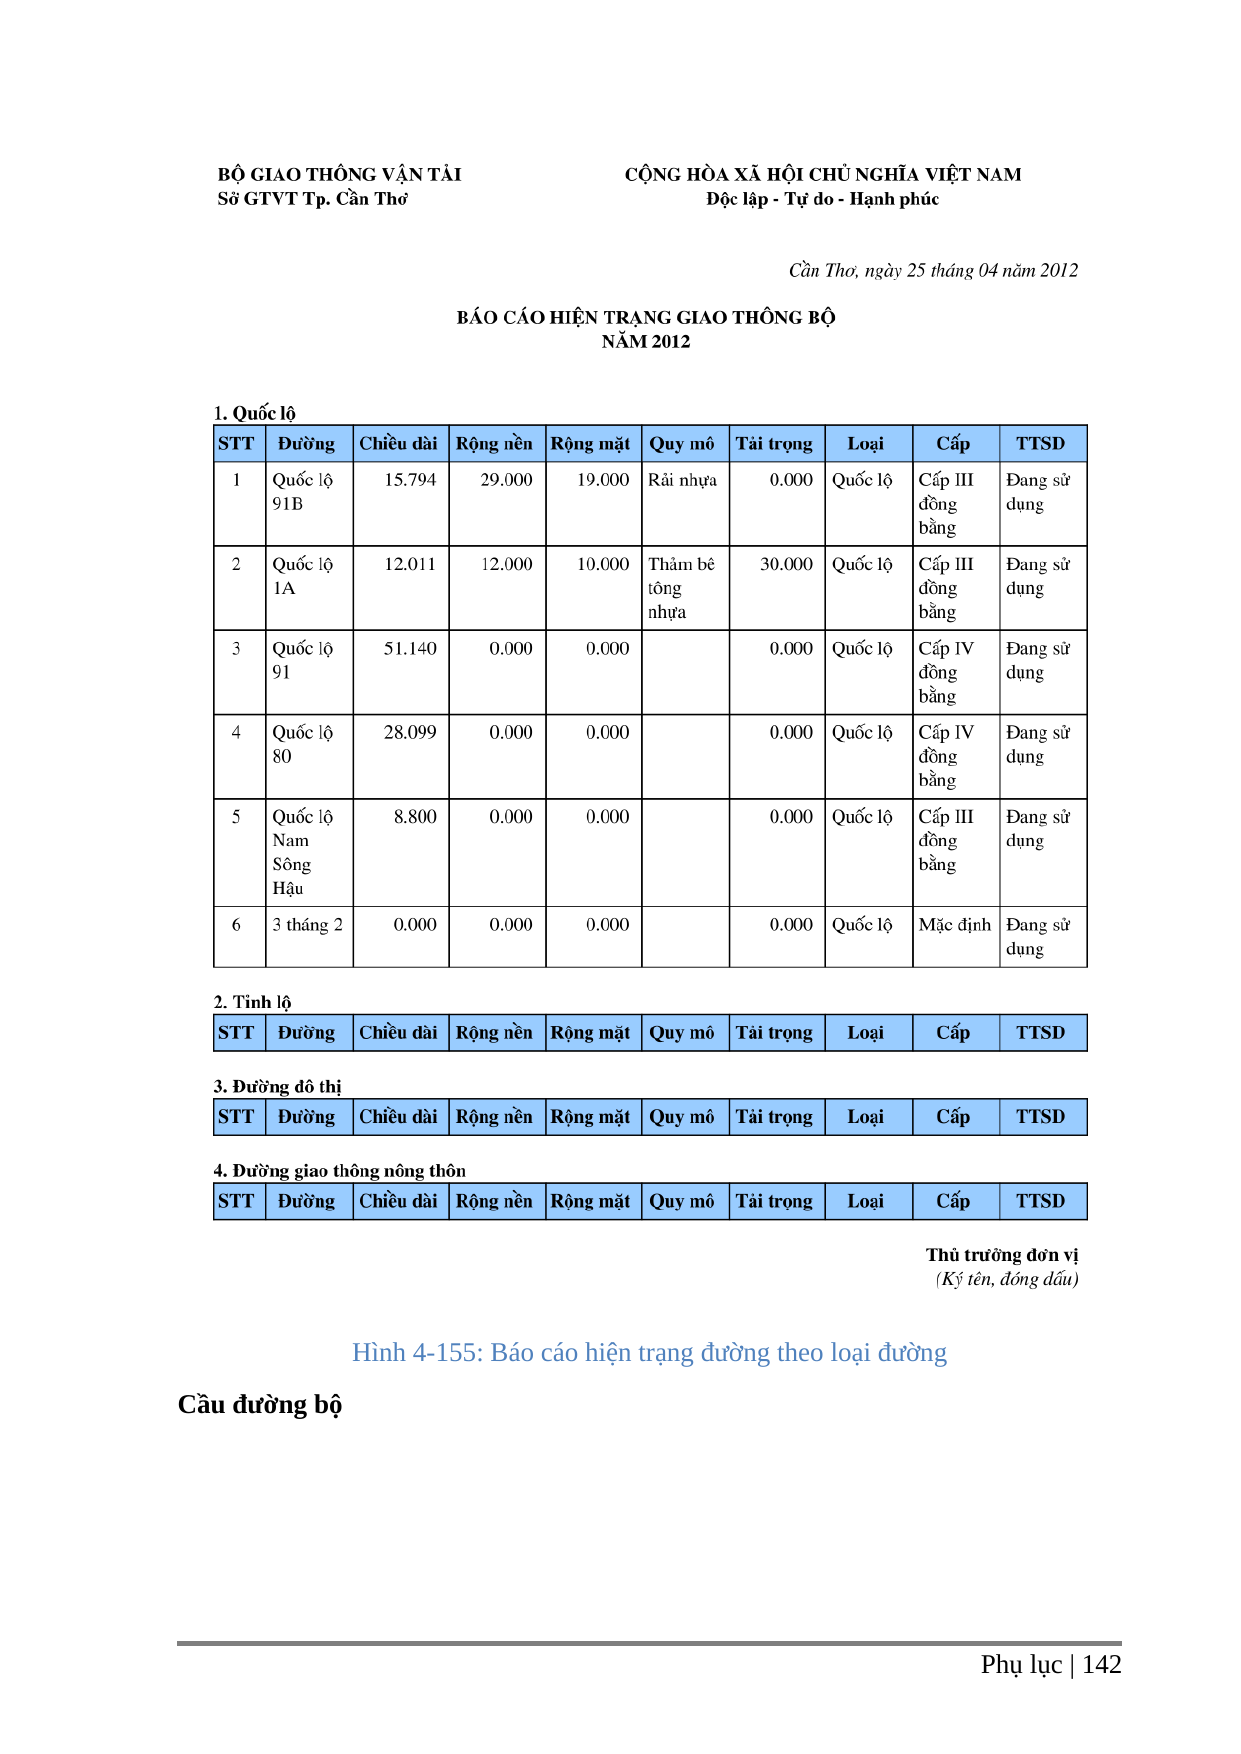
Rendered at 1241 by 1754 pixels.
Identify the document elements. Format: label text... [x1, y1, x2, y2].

text Cầu đường bộ [177, 1388, 1122, 1419]
picture [177, 118, 1123, 1311]
